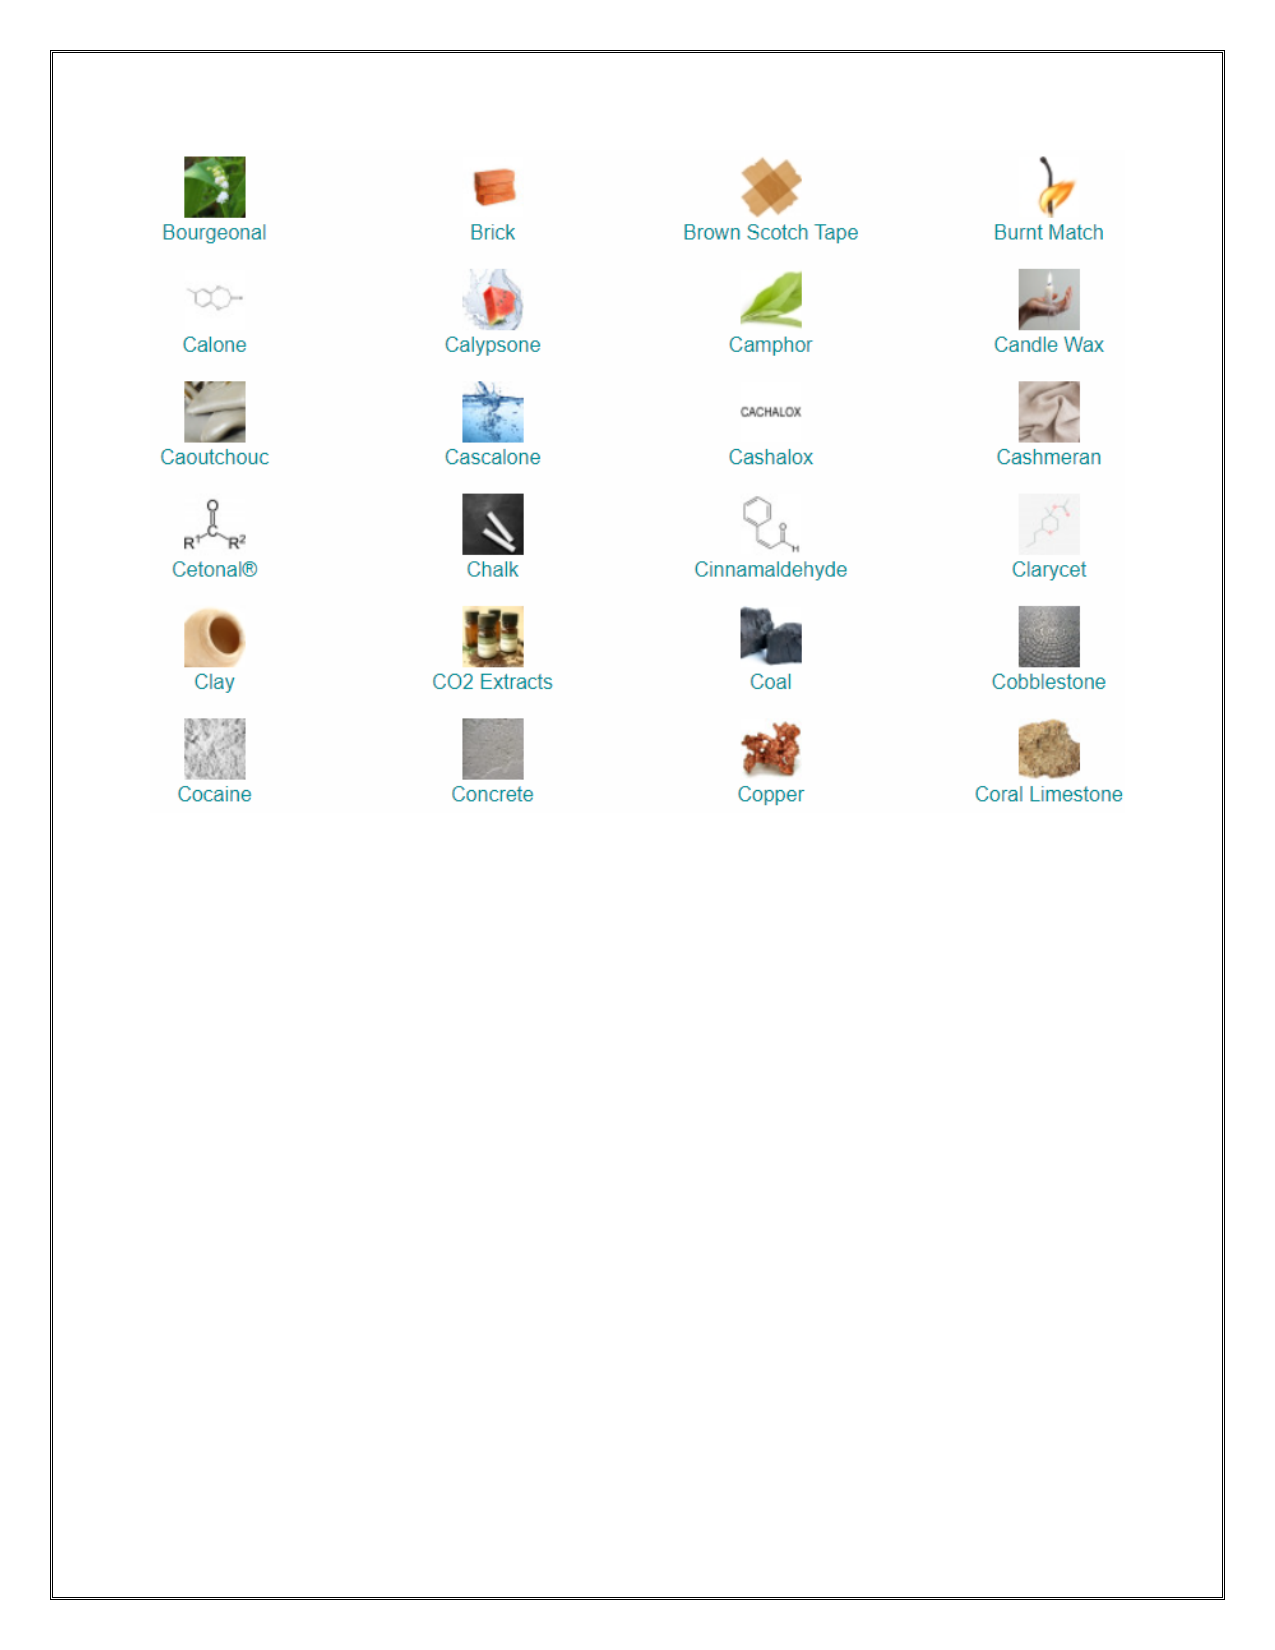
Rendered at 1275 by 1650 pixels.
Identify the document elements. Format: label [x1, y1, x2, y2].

picture [150, 150, 1125, 813]
